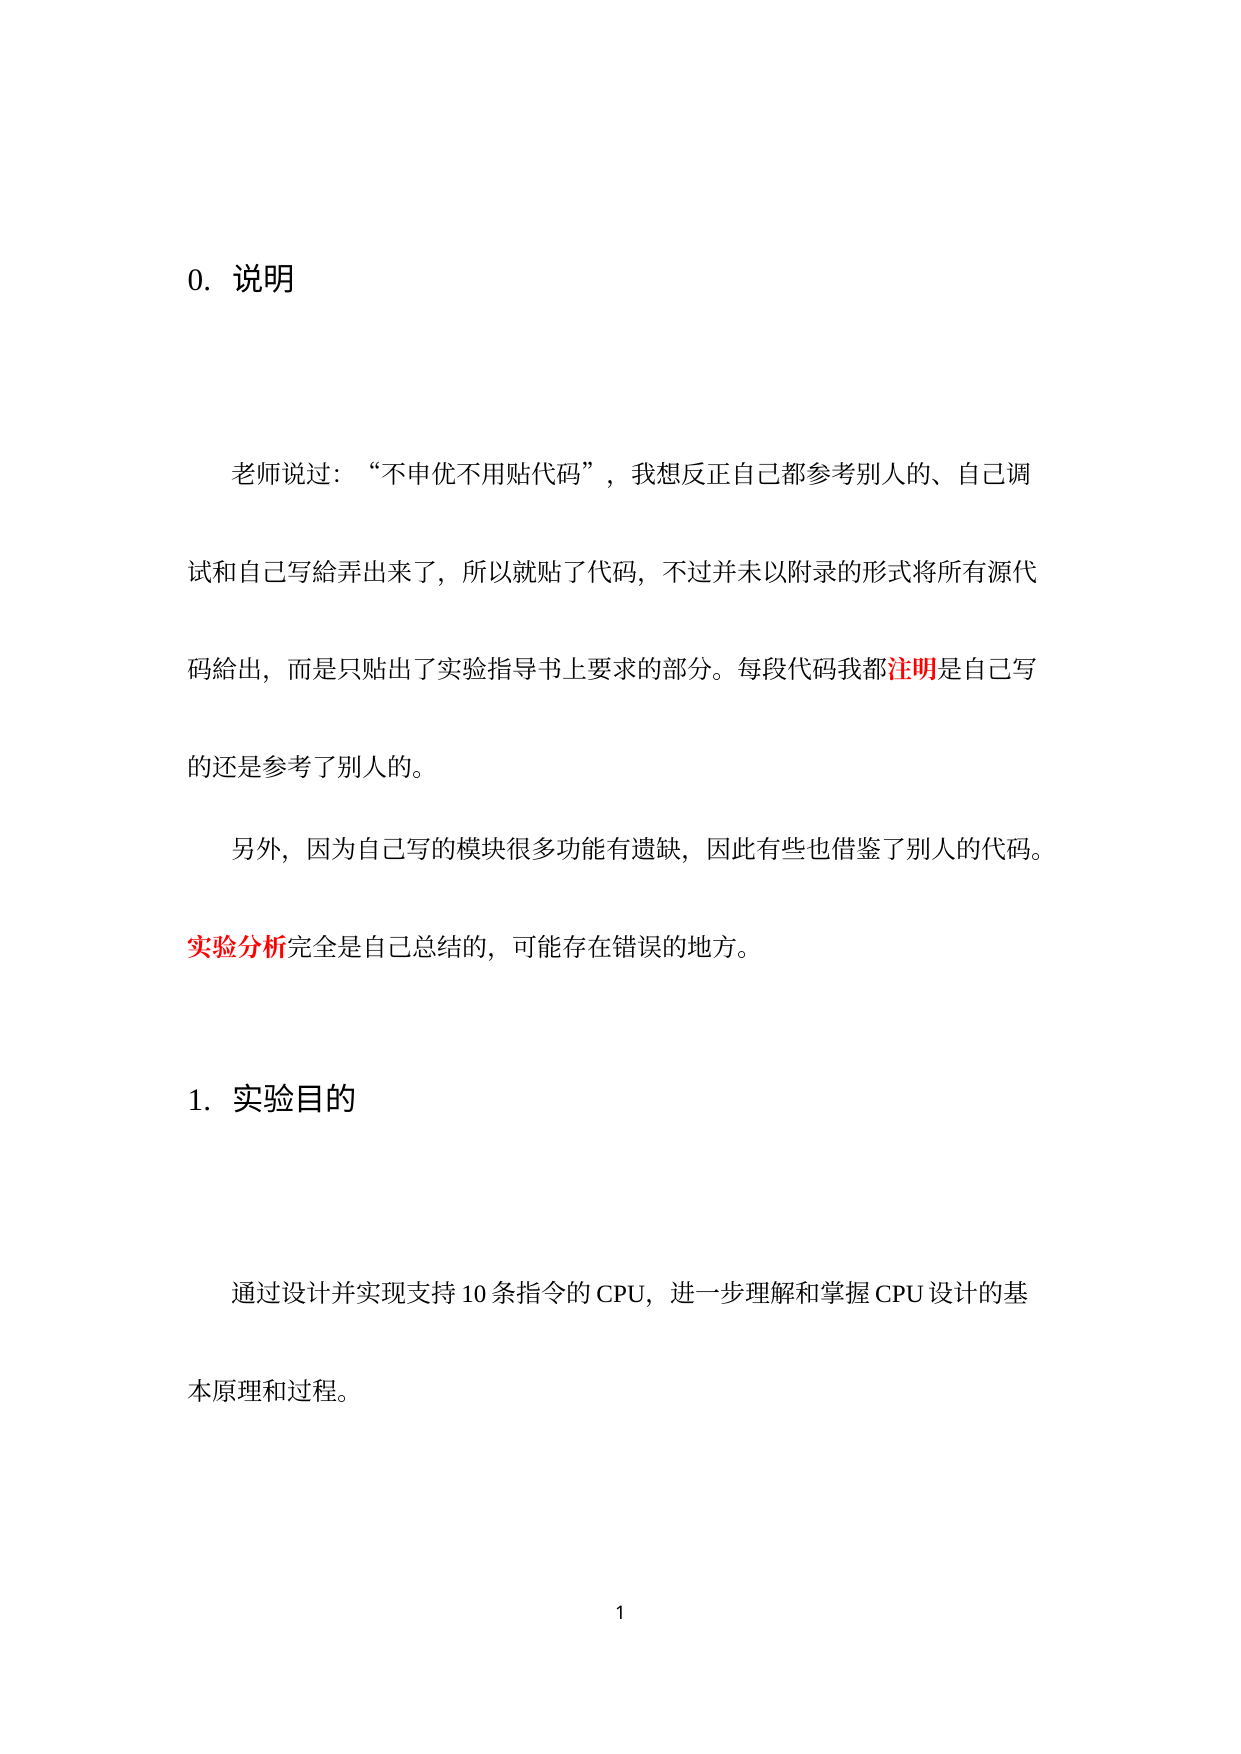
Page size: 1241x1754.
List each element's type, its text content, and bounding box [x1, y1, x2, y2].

subtitle 实验目的 [187, 1064, 1053, 1129]
text 老师说过：“不申优不用贴代码”，我想反正自己都参考别人的、自己调试和自己写給弄出来了，所以就贴了代码，不过并未以附录的形式将所有源代码給出，而是只贴出了实验指导书上要求的部分。每段代码我都注明是自己写的还是参考了别人的。 [187, 440, 1053, 798]
text 通过设计并实现支持10条指令的CPU，进一步理解和掌握CPU设计的基本原理和过程。 [187, 1259, 1053, 1422]
subtitle 说明 [187, 245, 1053, 310]
text 另外，因为自己写的模块很多功能有遗缺，因此有些也借鉴了别人的代码。实验分析完全是自己总结的，可能存在错误的地方。 [187, 816, 1053, 978]
